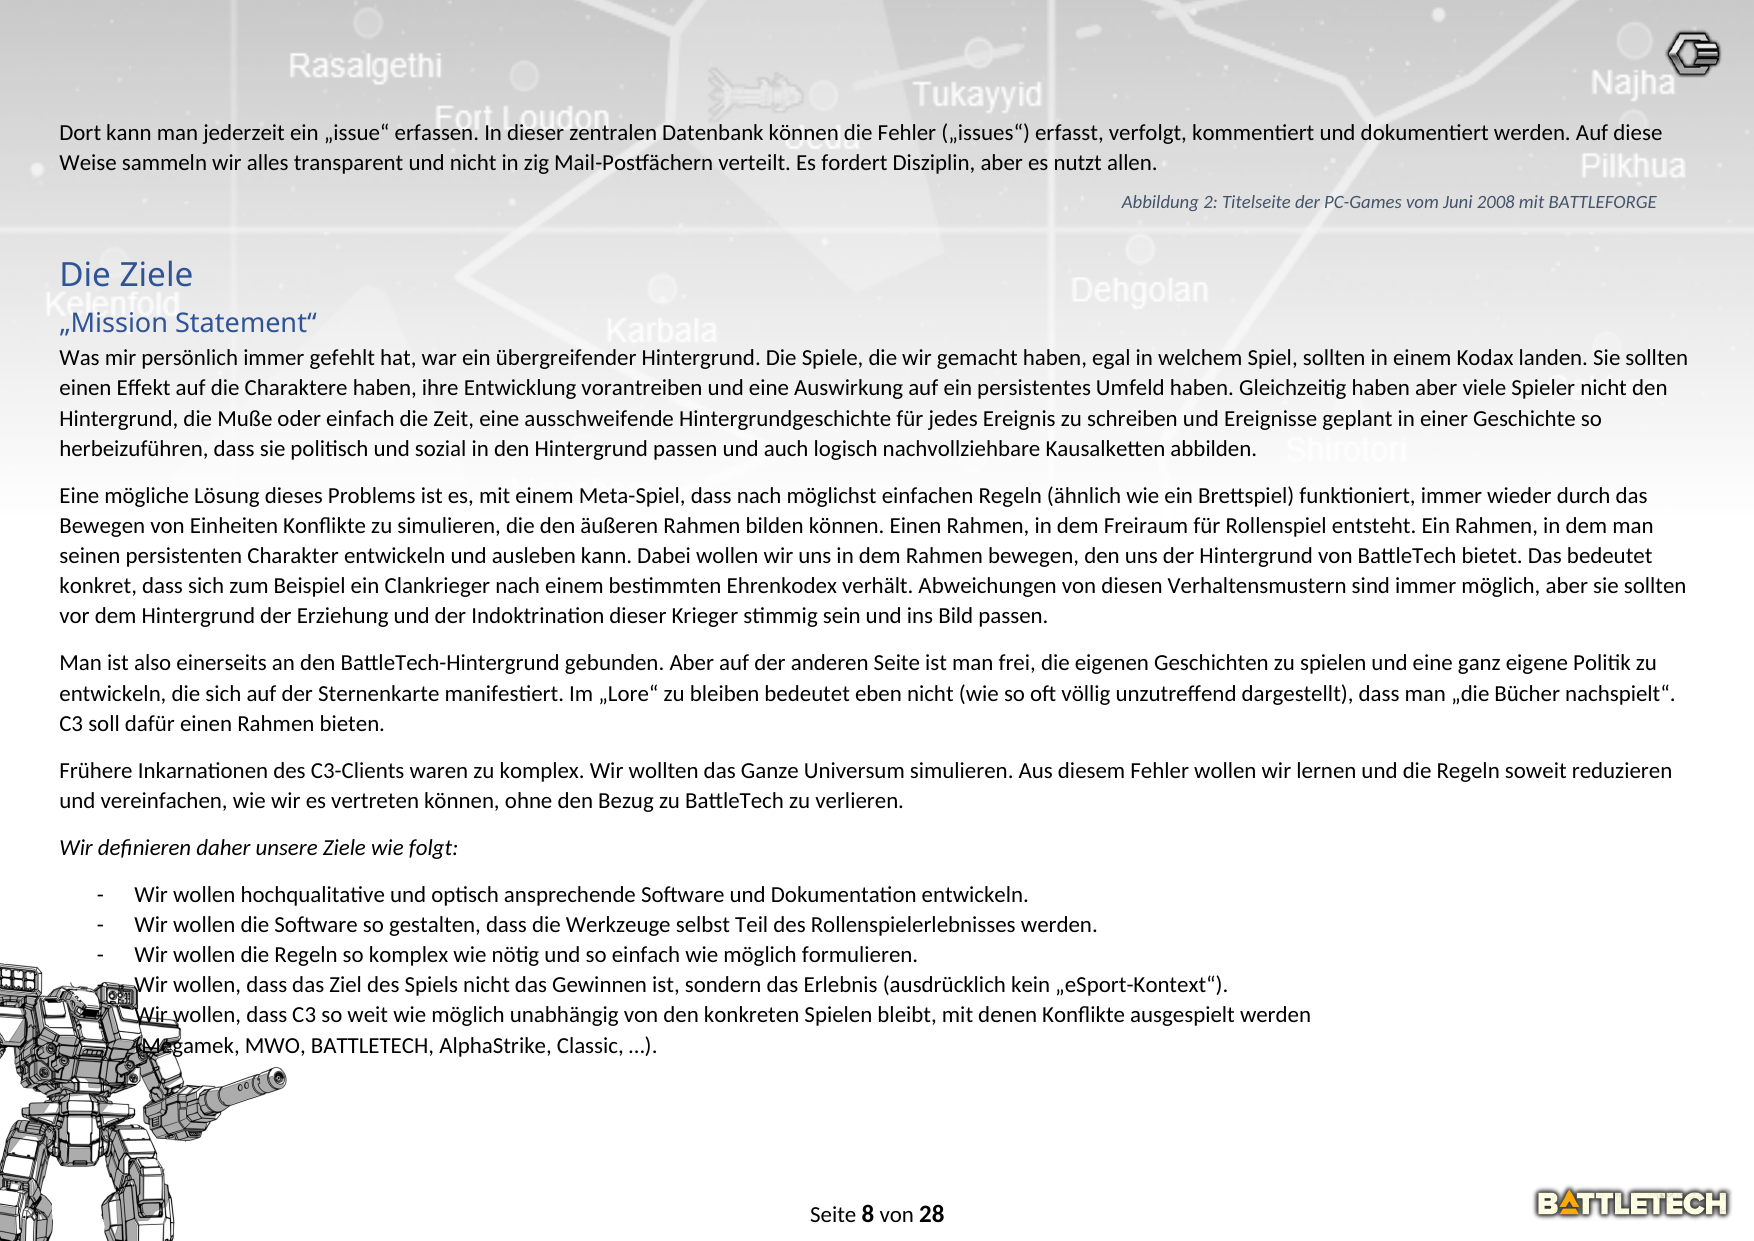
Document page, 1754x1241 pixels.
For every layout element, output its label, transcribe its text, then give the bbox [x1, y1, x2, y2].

text Dort kann man jederzeit ein „issue“ erfassen. In dieser zentralen Datenbank können die Fehler („issues“) erfasst, verfolgt, kommentiert und dokumentiert werden. Auf diese Weise sammeln wir alles transparent und nicht in zig Mail-Postfächern verteilt. Es fordert Disziplin, aber es nutzt allen. [59, 118, 1695, 176]
list Wir wollen, dass das Ziel des Spiels nicht das Gewinnen ist, sondern das Erlebnis (ausdrücklich kein „eSport-Kontext“). [97, 970, 1695, 998]
subtitle Die Ziele [59, 250, 1695, 296]
list Wir wollen, dass C3 so weit wie möglich unabhängig von den konkreten Spielen bleibt, mit denen Konflikte ausgespielt werden (Megamek, MWO, BATTLETECH, AlphaStrike, Classic, …). [97, 1001, 1695, 1059]
text Wir definieren daher unsere Ziele wie folgt: [59, 833, 1695, 861]
list Wir wollen die Regeln so komplex wie nötig und so einfach wie möglich formulieren. [97, 940, 1695, 968]
list Wir wollen die Software so gestalten, dass die Werkzeuge selbst Teil des Rollenspielerlebnisses werden. [97, 910, 1695, 938]
picture [1524, 1170, 1741, 1239]
picture [0, 0, 1754, 531]
text Was mir persönlich immer gefehlt hat, war ein übergreifender Hintergrund. Die Spiele, die wir gemacht haben, egal in welchem Spiel, sollten in einem Kodax landen. Sie sollten einen Effekt auf die Charaktere haben, ihre Entwicklung vorantreiben und eine Auswirkung auf ein persistentes Umfeld haben. Gleichzeitig haben aber viele Spieler nicht den Hintergrund, die Muße oder einfach die Zeit, eine ausschweifende Hintergrundgeschichte für jedes Ereignis zu schreiben und Ereignisse geplant in einer Geschichte so herbeizuführen, dass sie politisch und sozial in den Hintergrund passen und auch logisch nachvollziehbare Kausalketten abbilden. [59, 343, 1695, 462]
text Man ist also einerseits an den BattleTech-Hintergrund gebunden. Aber auf der anderen Seite ist man frei, die eigenen Geschichten zu spielen und eine ganz eigene Politik zu entwickeln, die sich auf der Sternenkarte manifestiert. Im „Lore“ zu bleiben bedeutet eben nicht (wie so oft völlig unzutreffend dargestellt), dass man „die Bücher nachspielt“. C3 soll dafür einen Rahmen bieten. [59, 648, 1695, 737]
subtitle „Mission Statement“ [59, 303, 1695, 340]
picture [0, 941, 292, 1241]
text Eine mögliche Lösung dieses Problems ist es, mit einem Meta-Spiel, dass nach möglichst einfachen Regeln (ähnlich wie ein Brettspiel) funktioniert, immer wieder durch das Bewegen von Einheiten Konflikte zu simulieren, die den äußeren Rahmen bilden können. Einen Rahmen, in dem Freiraum für Rollenspiel entsteht. Ein Rahmen, in dem man seinen persistenten Charakter entwickeln und ausleben kann. Dabei wollen wir uns in dem Rahmen bewegen, den uns der Hintergrund von BattleTech bietet. Das bedeutet konkret, dass sich zum Beispiel ein Clankrieger nach einem bestimmten Ehrenkodex verhält. Abweichungen von diesen Verhaltensmustern sind immer möglich, aber sie sollten vor dem Hintergrund der Erziehung und der Indoktrination dieser Krieger stimmig sein und ins Bild passen. [59, 481, 1695, 630]
text Frühere Inkarnationen des C3-Clients waren zu komplex. Wir wollten das Ganze Universum simulieren. Aus diesem Fehler wollen wir lernen und die Regeln soweit reduzieren und vereinfachen, wie wir es vertreten können, ohne den Bezug zu BattleTech zu verlieren. [59, 756, 1695, 814]
list Wir wollen hochqualitative und optisch ansprechende Software und Dokumentation entwickeln. [97, 880, 1695, 908]
